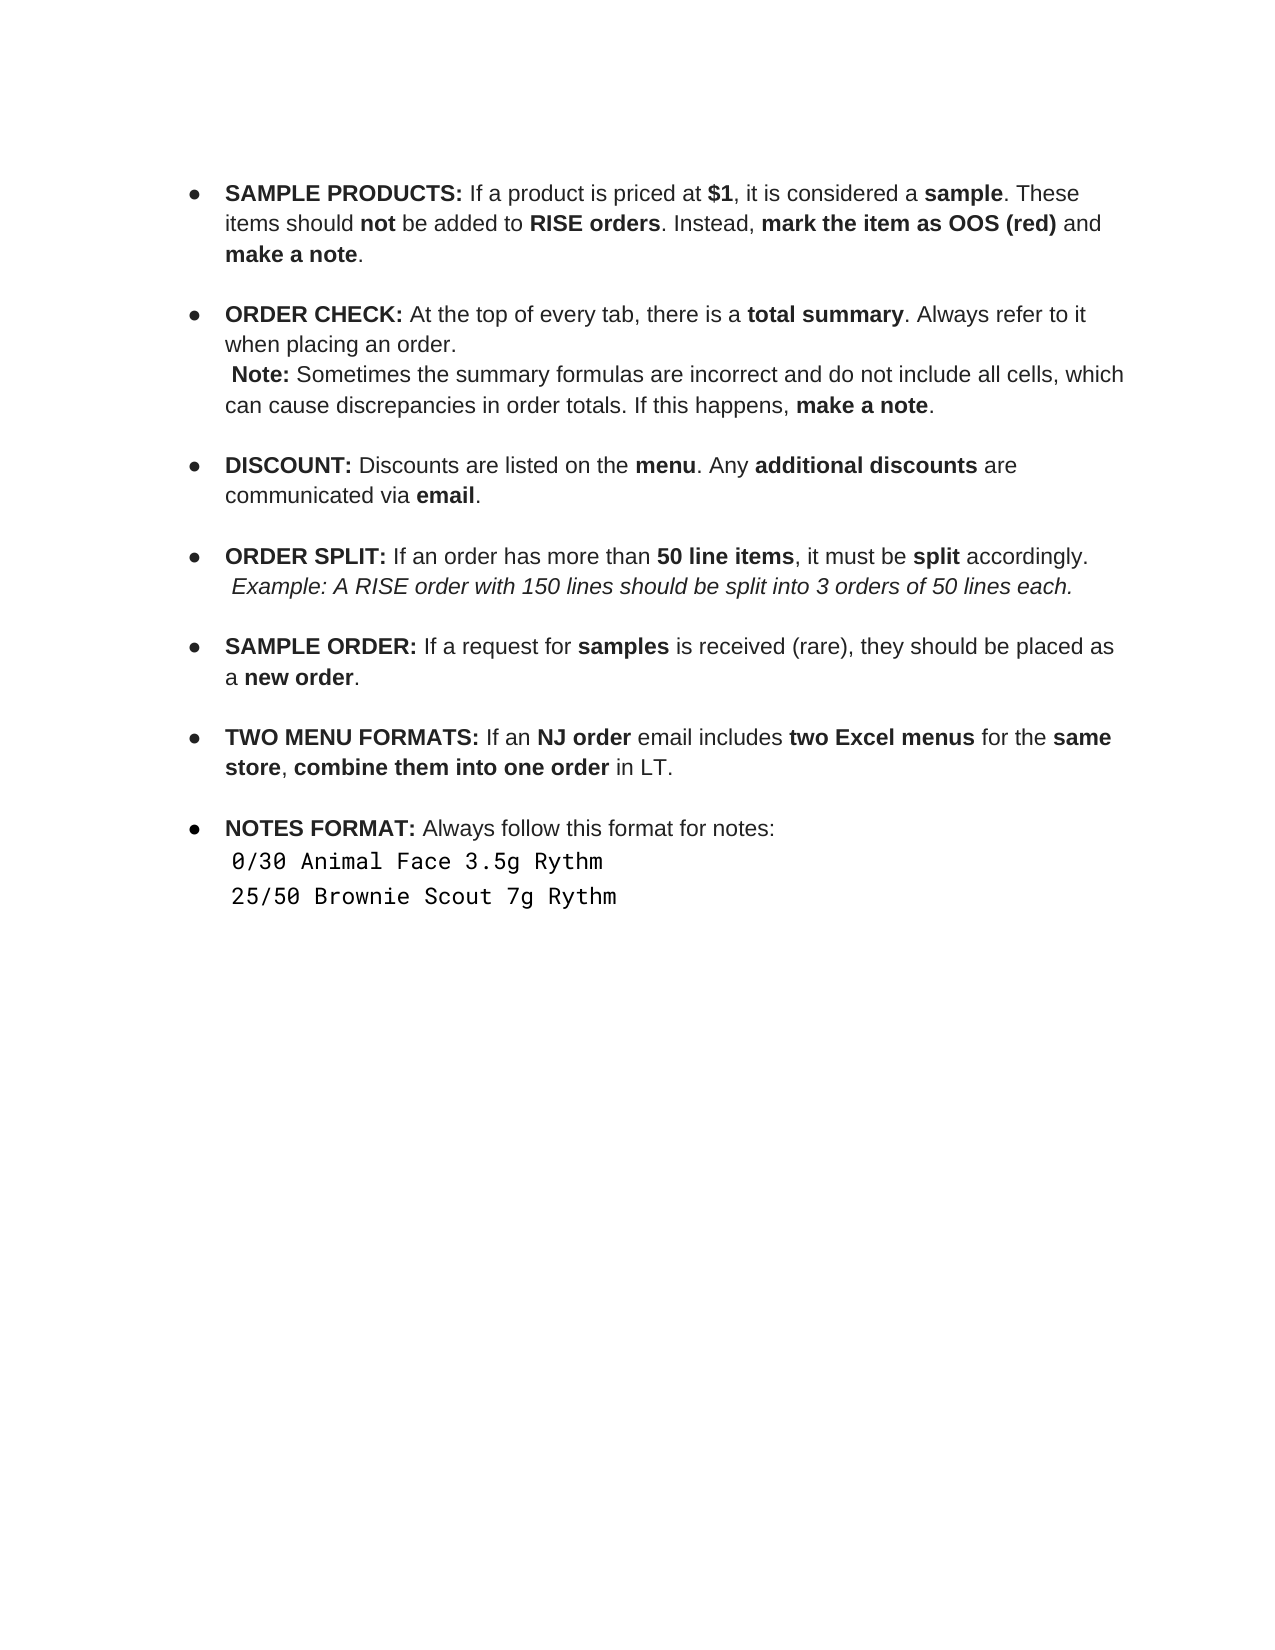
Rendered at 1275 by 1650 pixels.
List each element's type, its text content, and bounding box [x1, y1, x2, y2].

list TWO MENU FORMATS: If an NJ order email includes two Excel menus for the same store, combine them into one order in LT. [187, 724, 1125, 811]
list ORDER CHECK: At the top of every tab, there is a total summary. Always refer to it when placing an order. Note: Sometimes the summary formulas are incorrect and do not include all cells, which can cause discrepancies in order totals. If this happens, make a note. [187, 301, 1125, 448]
list DISCOUNT: Discounts are listed on the menu. Any additional discounts are communicated via email. [187, 452, 1125, 539]
list ORDER SPLIT: If an order has more than 50 line items, it must be split accordingly. Example: A RISE order with 150 lines should be split into 3 orders of 50 lines each. [187, 543, 1125, 629]
list SAMPLE PRODUCTS: If a product is priced at $1, it is considered a sample. These items should not be added to RISE orders. Instead, mark the item as OOS (red) and make a note. [187, 180, 1125, 297]
list SAMPLE ORDER: If a request for samples is received (rare), they should be placed as a new order. [187, 633, 1125, 720]
list NOTES FORMAT: Always follow this format for notes: 0/30 Animal Face 3.5g Rythm 25/50 Brownie Scout 7g Rythm [187, 814, 1125, 910]
